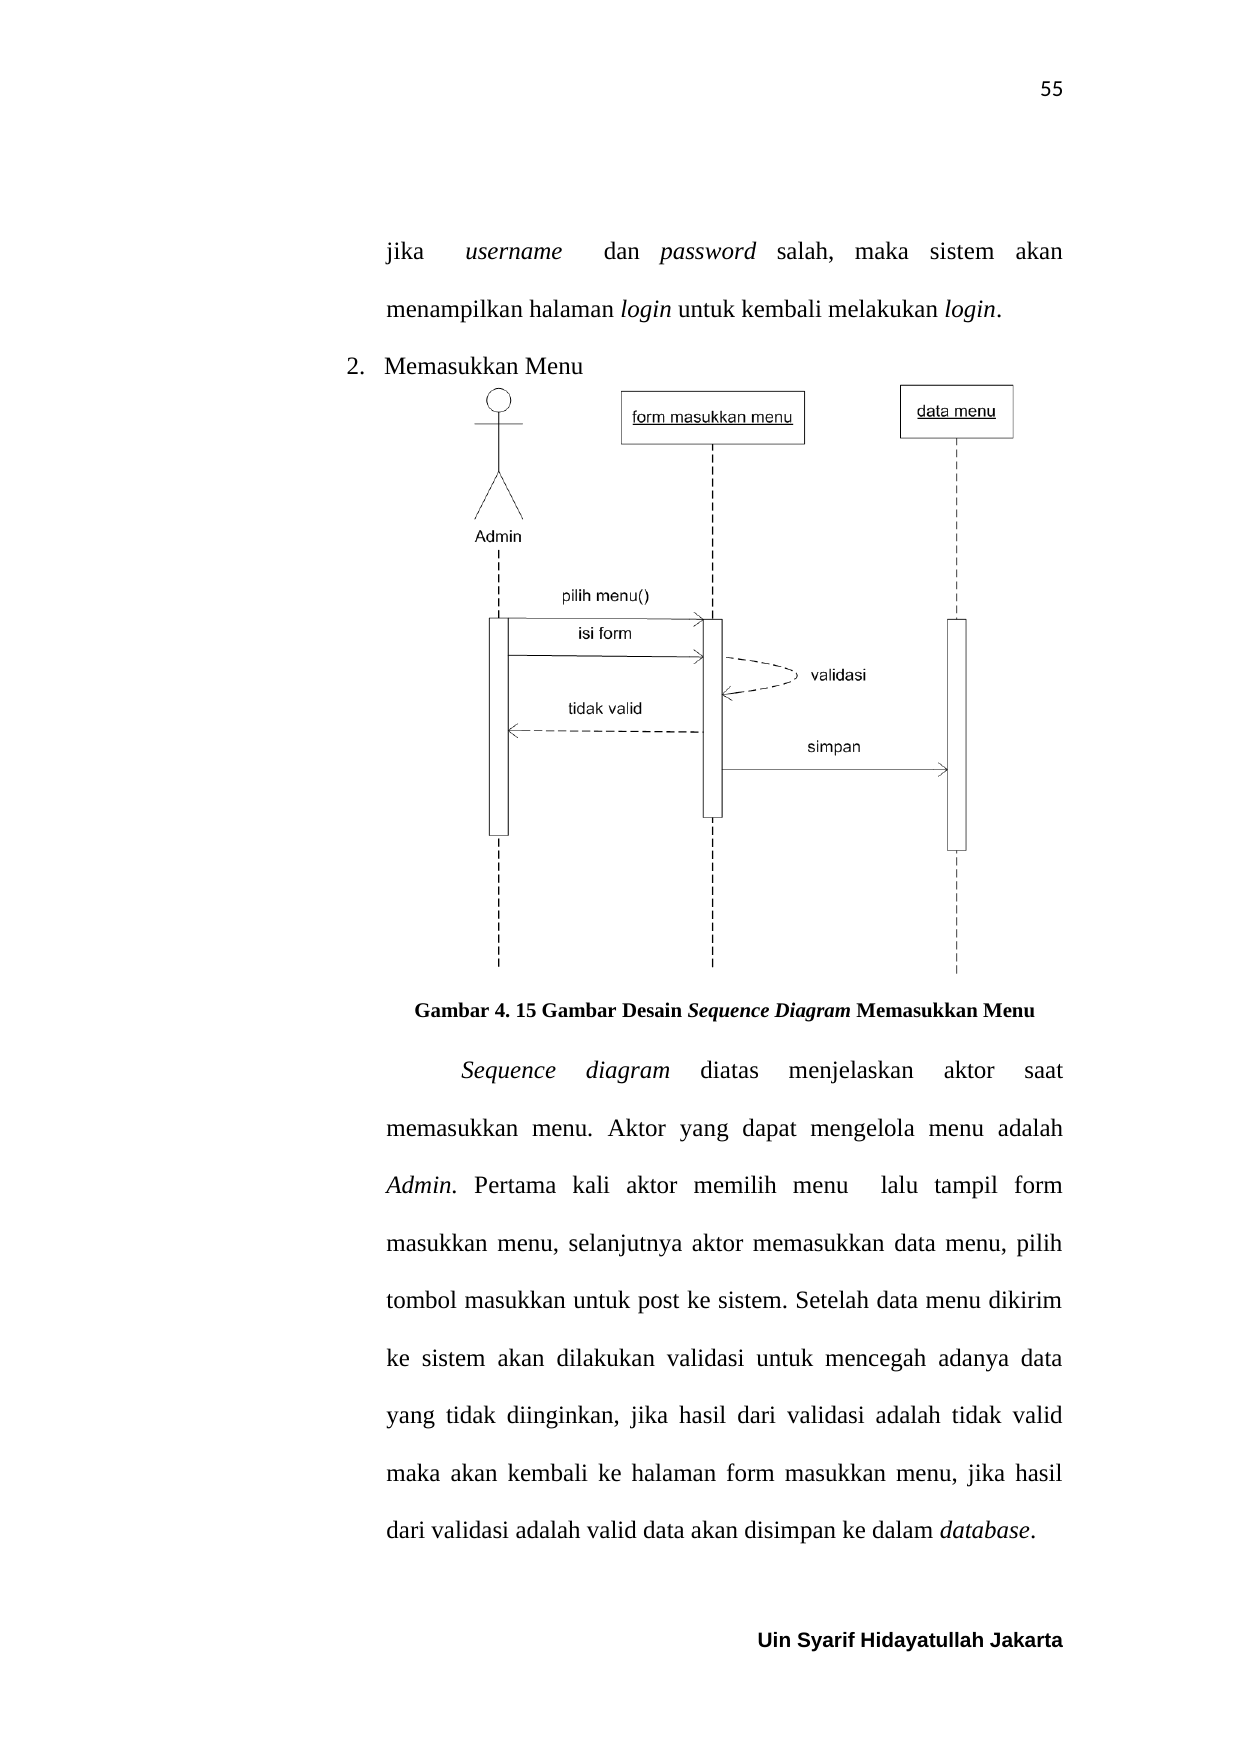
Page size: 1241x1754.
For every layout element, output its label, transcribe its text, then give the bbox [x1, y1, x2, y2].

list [386, 236, 1063, 322]
text Sequence diagram diatas menjelaskan aktor saat memasukkan menu. Aktor yang dapat mengelola menu adalah Admin. Pertama kali aktor memilih menu lalu tampil form masukkan menu, selanjutnya aktor memasukkan data menu, pilih tombol masukkan untuk post ke sistem. Setelah data menu dikirim ke sistem akan dilakukan validasi untuk mencegah adanya data yang tidak diinginkan, jika hasil dari validasi adalah tidak valid maka akan kembali ke halaman form masukkan menu, jika hasil dari validasi adalah valid data akan disimpan ke dalam database. [386, 1055, 1063, 1544]
text Gambar 4. 15 Gambar Desain Sequence Diagram Memasukkan Menu [386, 998, 1063, 1022]
picture [473, 384, 1014, 974]
list Memasukkan Menu [346, 351, 1063, 380]
